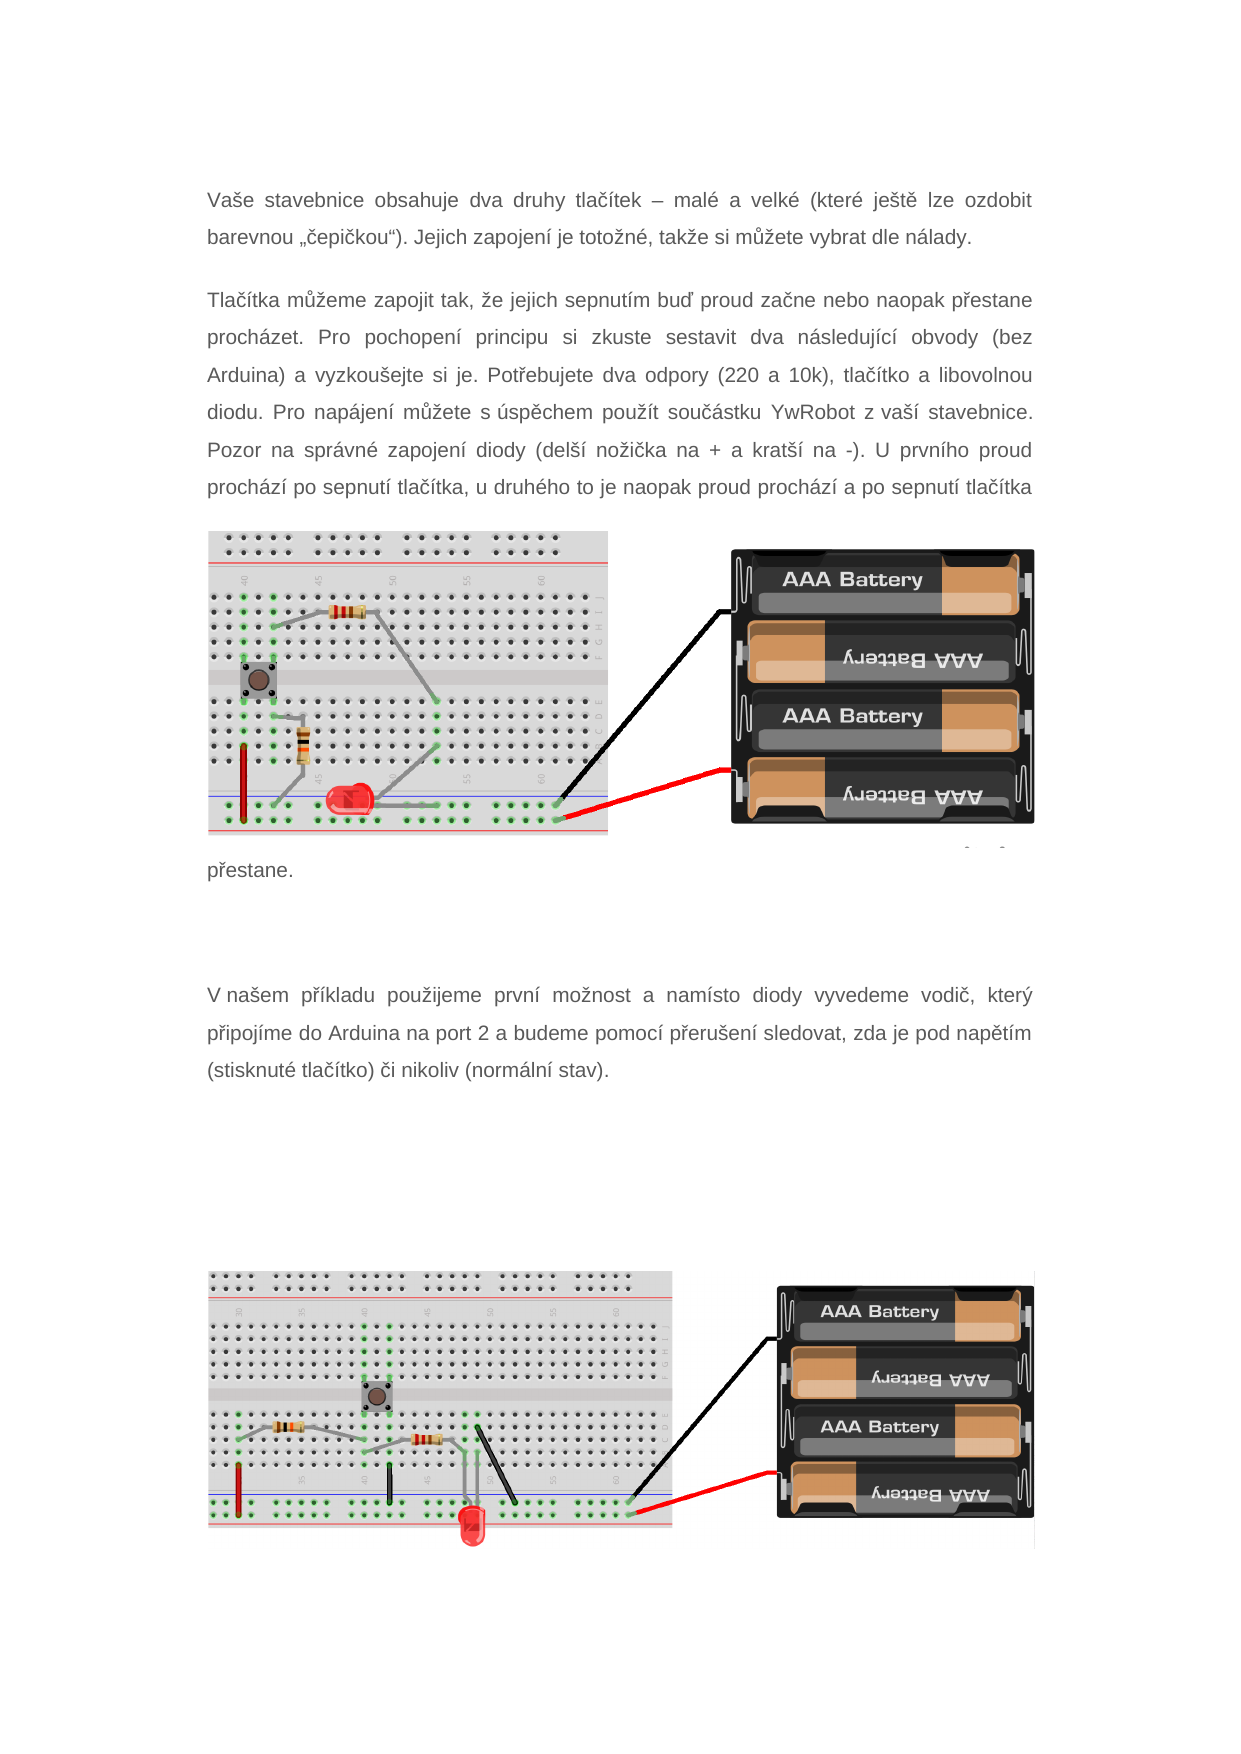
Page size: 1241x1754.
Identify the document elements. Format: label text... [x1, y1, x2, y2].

picture [208, 1271, 1035, 1549]
text V našem příkladu použijeme první možnost a namísto diody vyvedeme vodič, který připojíme do Arduina na port 2 a budeme pomocí přerušení sledovat, zda je pod napětím (stisknuté tlačítko) či nikoliv (normální stav). [207, 973, 1033, 1085]
text Vaše stavebnice obsahuje dva druhy tlačítek – malé a velké (které ještě lze ozdobit barevnou „čepičkou“). Jejich zapojení je totožné, takže si můžete vybrat dle nálady. [207, 177, 1033, 252]
picture [208, 531, 1035, 848]
